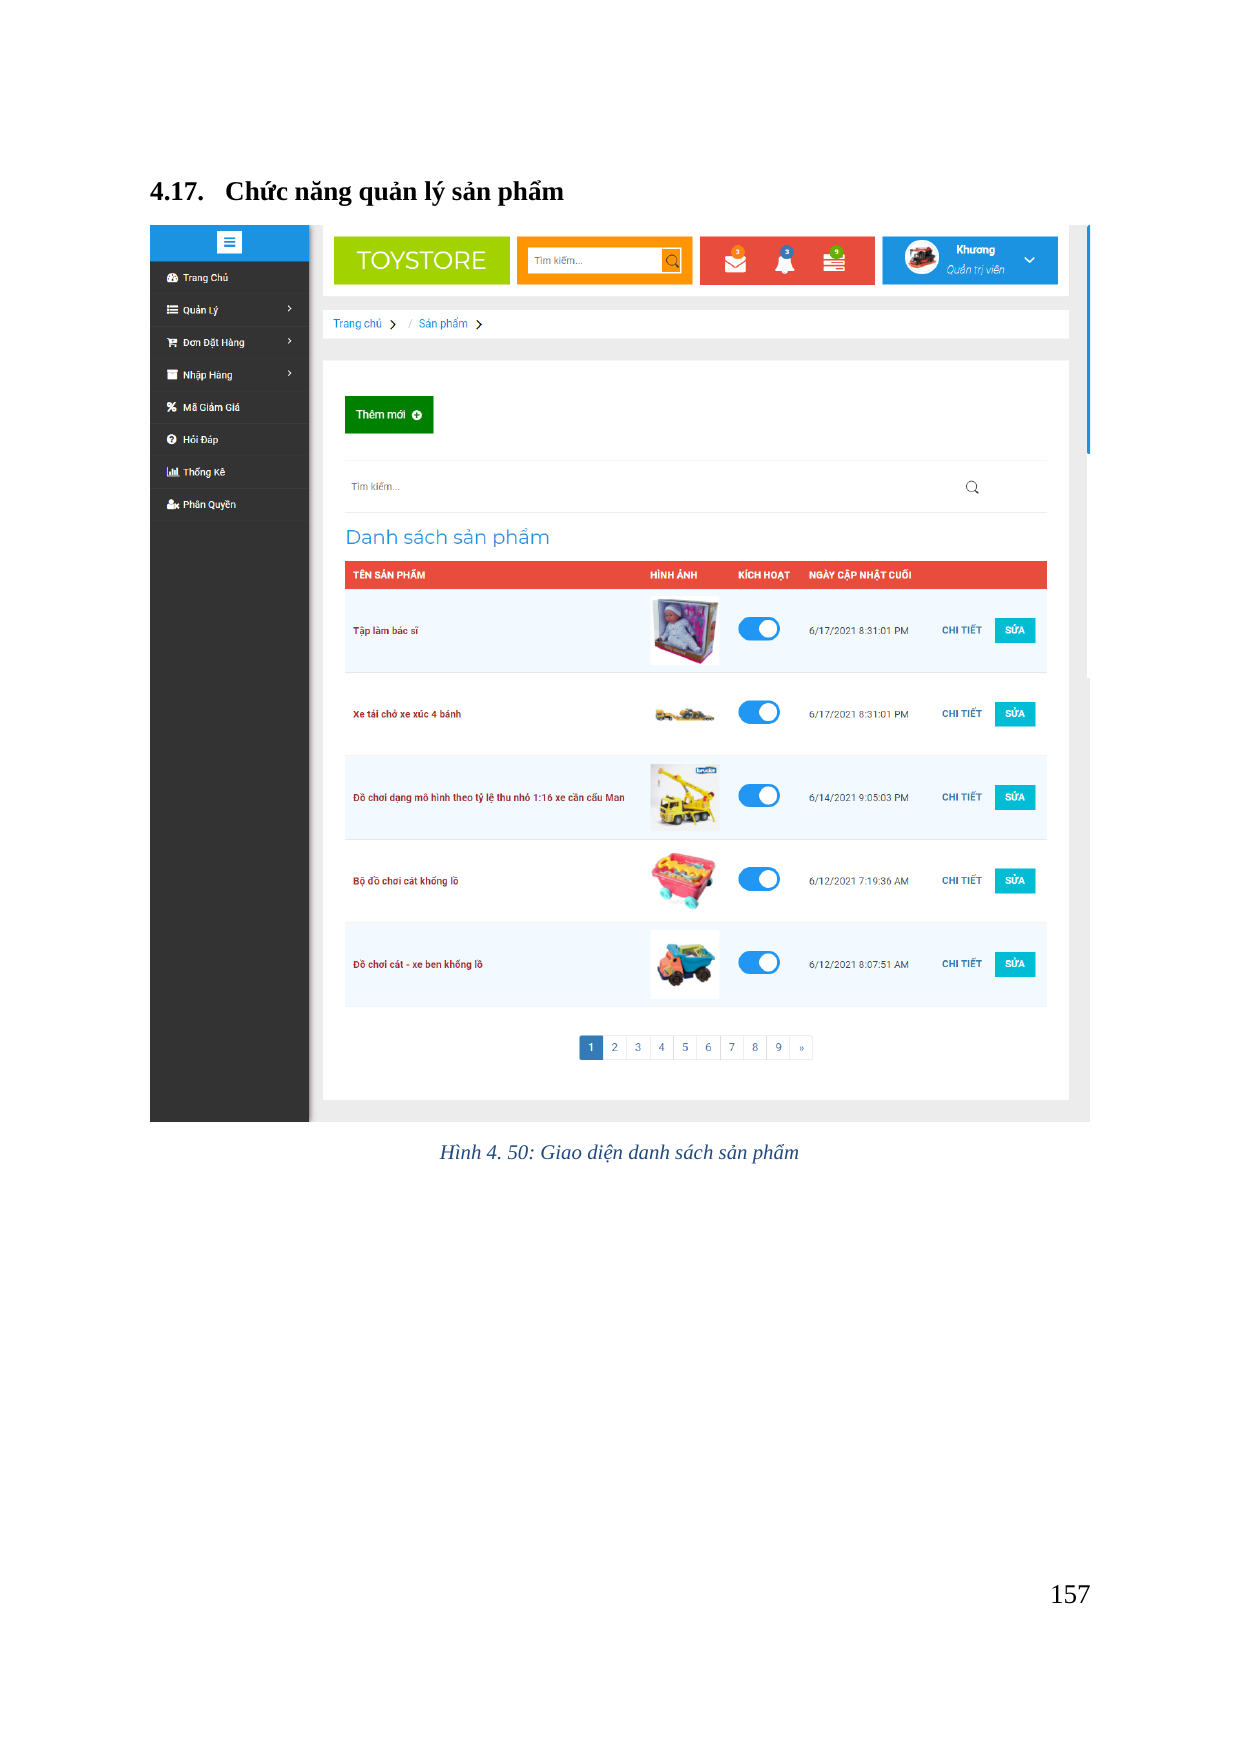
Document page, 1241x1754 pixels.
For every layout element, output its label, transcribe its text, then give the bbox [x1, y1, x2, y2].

text Hình 4. 50: Giao diện danh sách sản phẩm [150, 1140, 1090, 1164]
picture [150, 225, 1091, 1122]
list Chức năng quản lý sản phẩm [150, 175, 1090, 207]
